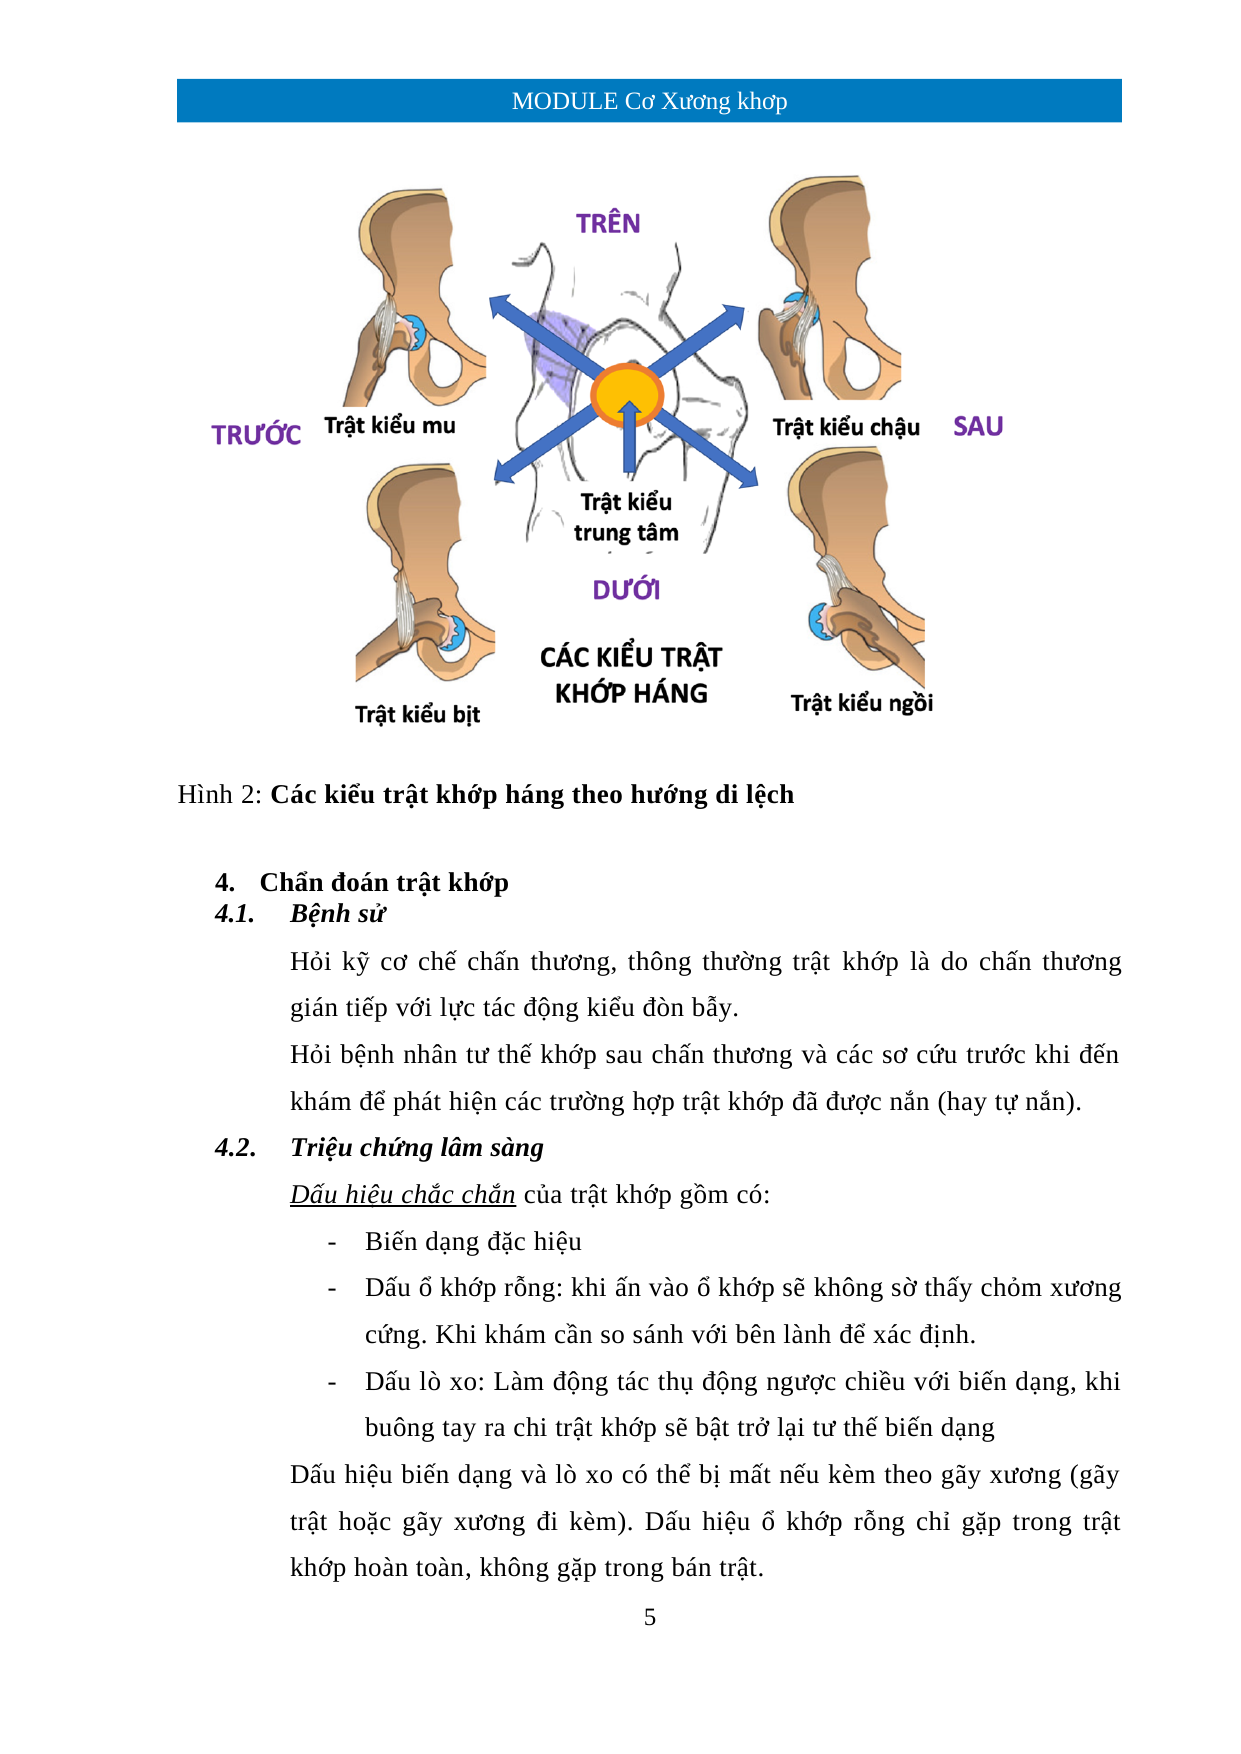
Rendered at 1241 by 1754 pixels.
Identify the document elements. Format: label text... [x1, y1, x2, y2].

text Hỏi kỹ cơ chế chấn thương, thông thường trật khớp là do chấn thương gián tiếp với lực tác động kiểu đòn bẫy. [290, 945, 1122, 1022]
list Dấu hiệu chắc chắn của trật khớp gồm có: [290, 1178, 1122, 1209]
list Hỏi bệnh nhân tư thế khớp sau chấn thương và các sơ cứu trước khi đến khám để phát hiện các trường hợp trật khớp đã được nắn (hay tự nắn). [290, 1038, 1122, 1116]
list Dấu lò xo: Làm động tác thụ động ngược chiều với biến dạng, khi buông tay ra chi trật khớp sẽ bật trở lại tư thế biến dạng [327, 1365, 1122, 1442]
text Hình 2: Các kiểu trật khớp háng theo hướng di lệch [177, 778, 1122, 809]
list Triệu chứng lâm sàng [215, 1131, 1122, 1162]
picture [176, 174, 1042, 735]
list Dấu ổ khớp rỗng: khi ấn vào ổ khớp sẽ không sờ thấy chỏm xương cứng. Khi khám cần so sánh với bên lành để xác định. [327, 1271, 1122, 1349]
list Biến dạng đặc hiệu [327, 1225, 1122, 1256]
list Bệnh sử [215, 897, 1122, 928]
list Chẩn đoán trật khớp [215, 866, 1122, 897]
list Dấu hiệu biến dạng và lò xo có thể bị mất nếu kèm theo gãy xương (gãy trật hoặc gãy xương đi kèm). Dấu hiệu ổ khớp rỗng chỉ gặp trong trật khớp hoàn toàn, không gặp trong bán trật. [290, 1458, 1122, 1582]
